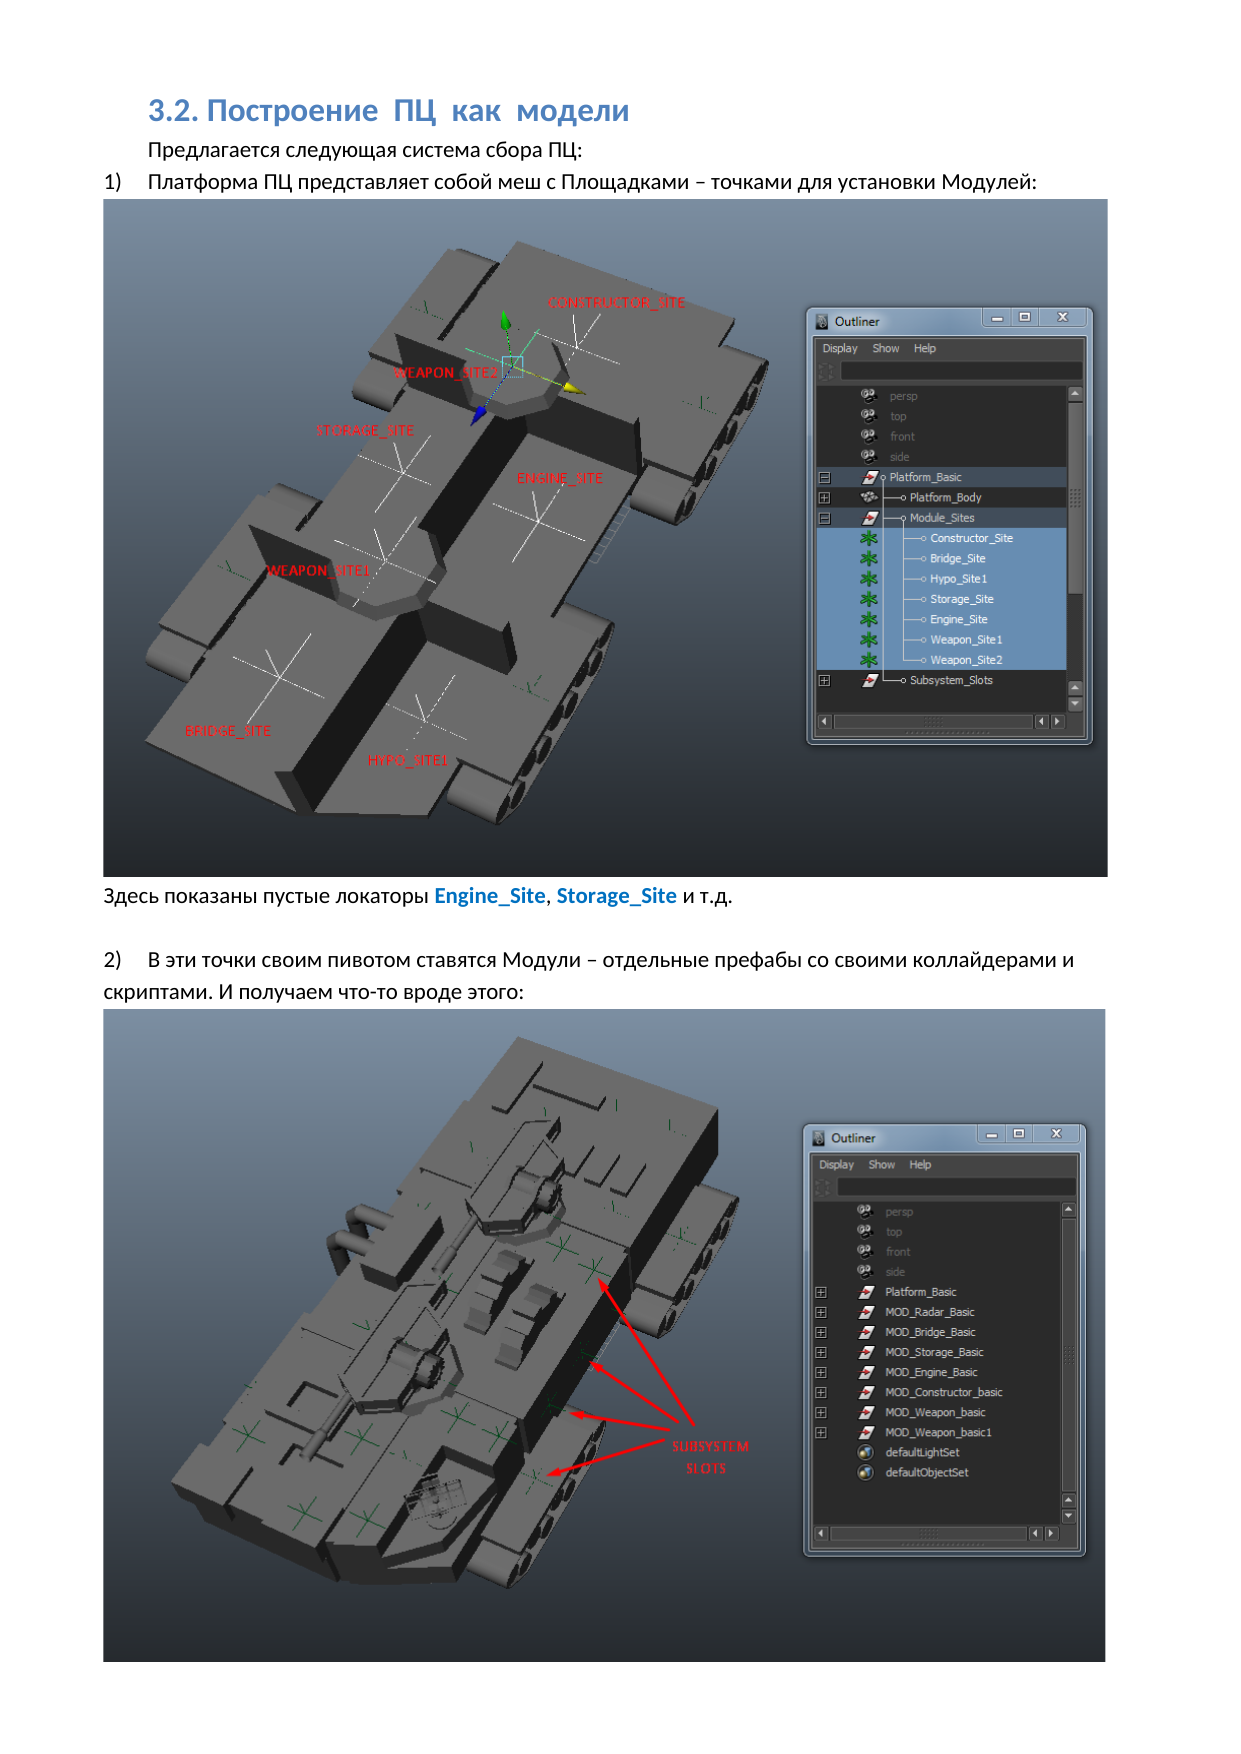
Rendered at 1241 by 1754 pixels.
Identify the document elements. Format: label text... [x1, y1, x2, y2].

subtitle 3.2. Построение ПЦ как модели [148, 88, 1152, 129]
text Предлагается следующая система сбора ПЦ: [74, 135, 1152, 163]
picture [103, 199, 1108, 877]
list Здесь показаны пустые локаторы Engine_Site, Storage_Site и т.д. [103, 881, 1152, 909]
picture [103, 1009, 1106, 1662]
